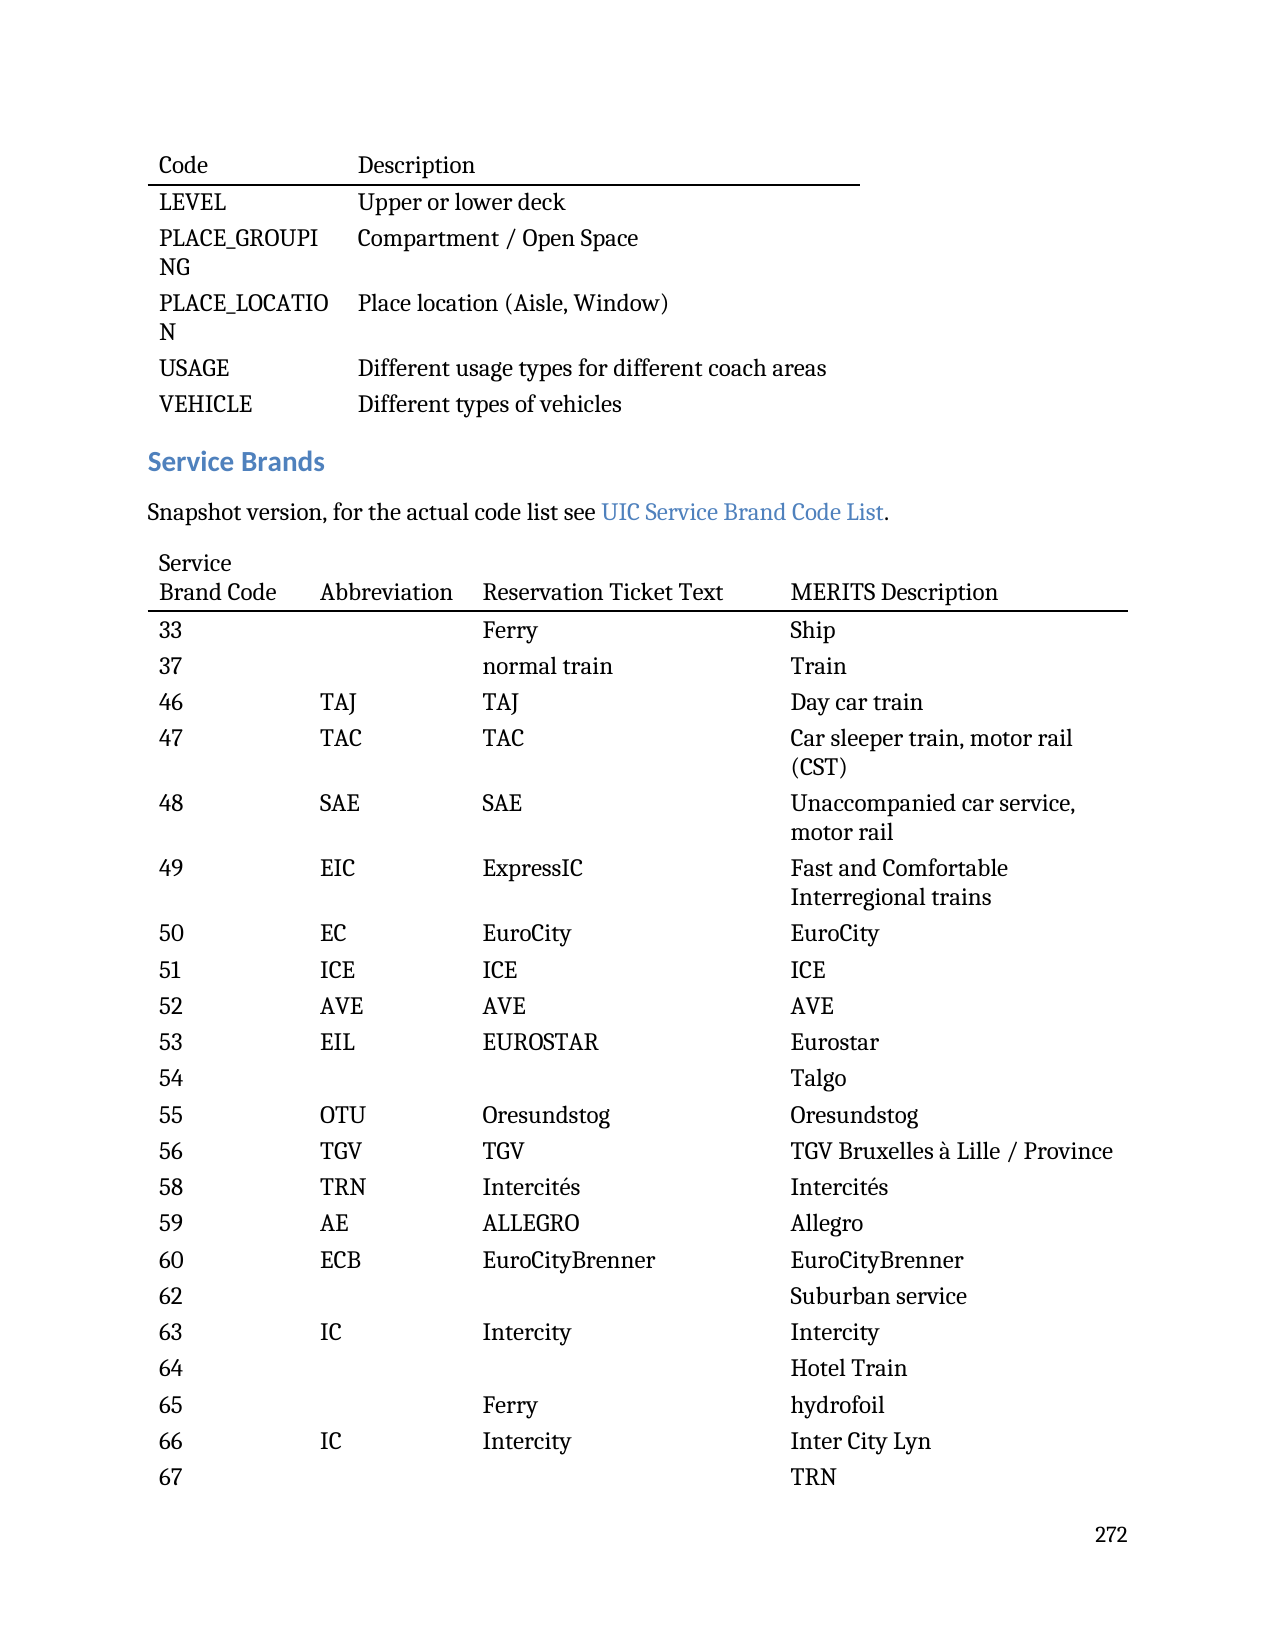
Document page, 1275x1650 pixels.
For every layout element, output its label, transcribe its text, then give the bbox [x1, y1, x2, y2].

subtitle Service Brands [148, 443, 1127, 479]
text Snapshot version, for the actual code list see UIC Service Brand Code List. [148, 498, 1127, 527]
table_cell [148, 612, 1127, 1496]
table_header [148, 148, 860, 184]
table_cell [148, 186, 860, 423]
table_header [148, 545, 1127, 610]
